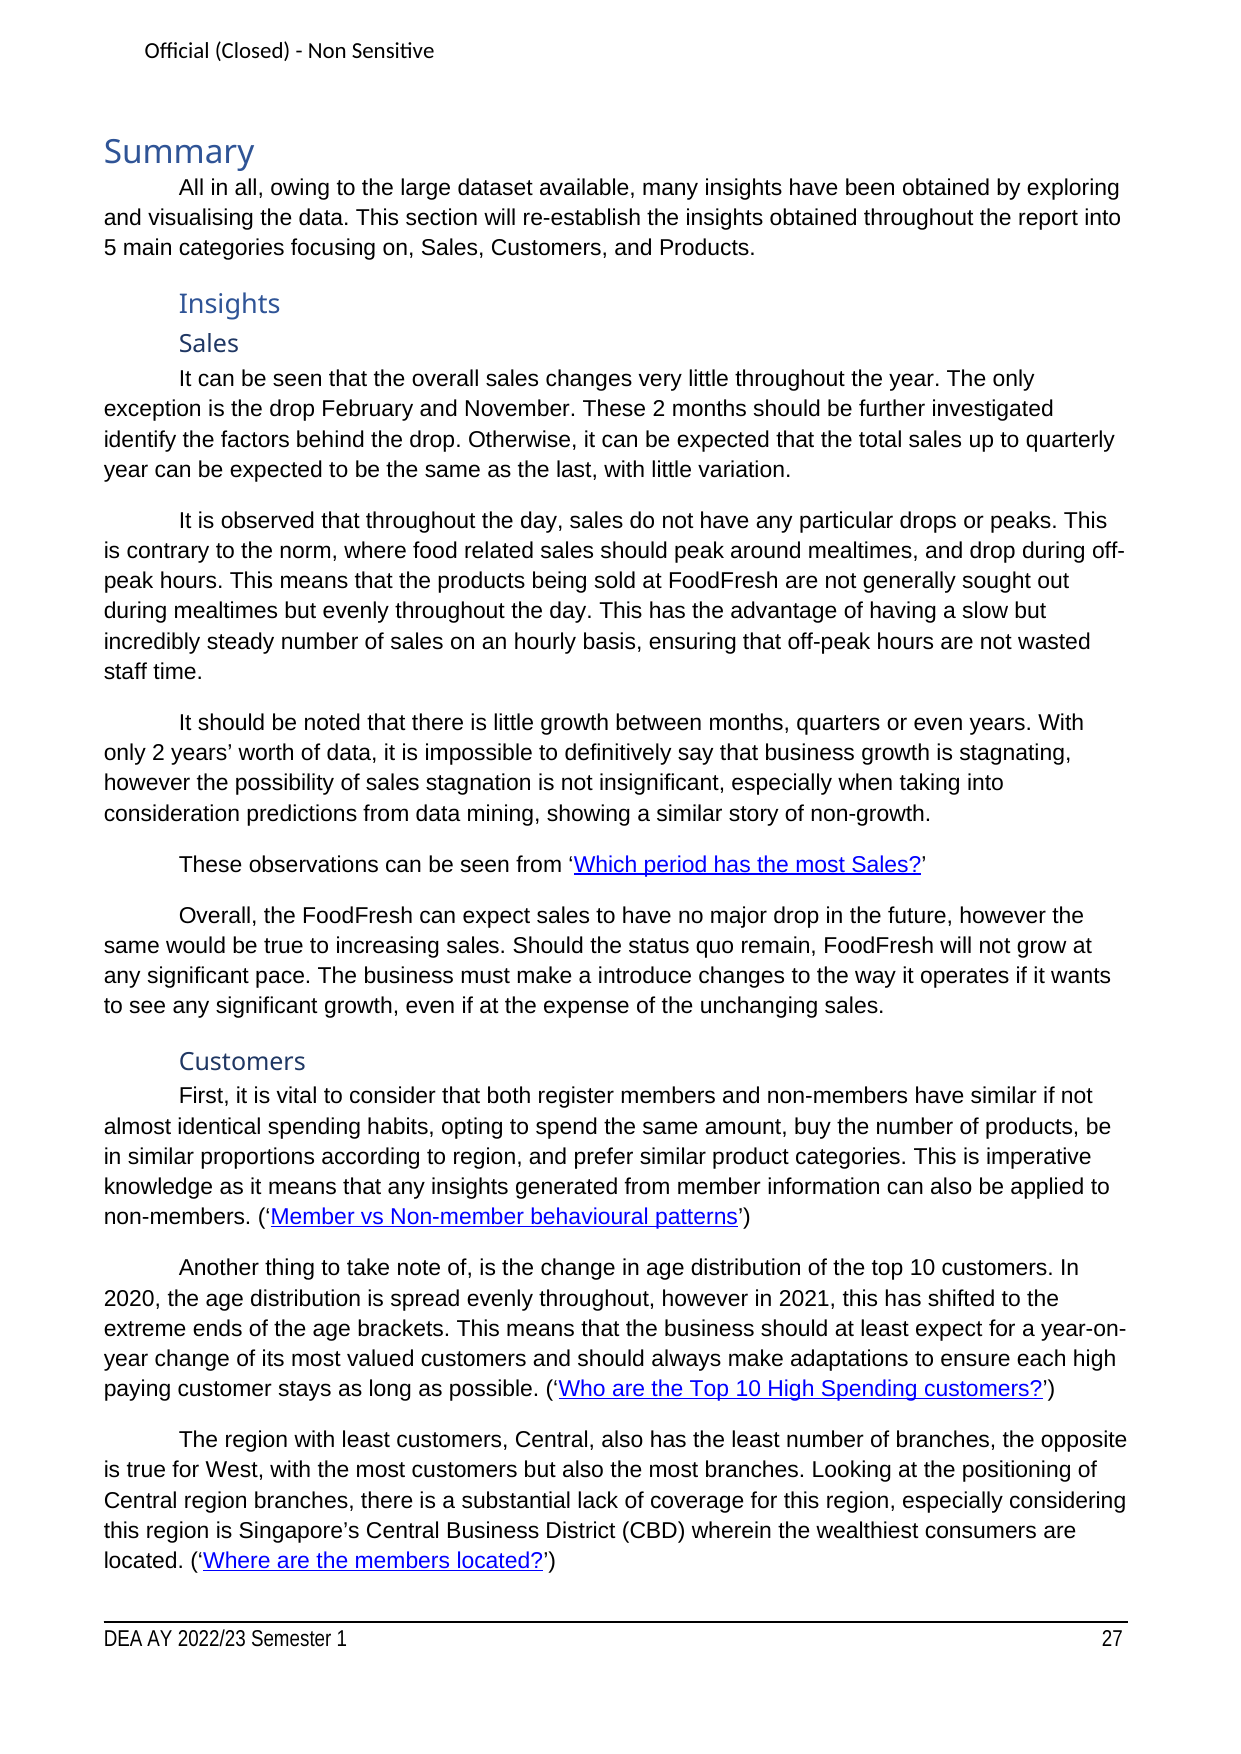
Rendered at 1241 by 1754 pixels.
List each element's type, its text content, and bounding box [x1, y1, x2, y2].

text These observations can be seen from ‘Which period has the most Sales?’ [103, 851, 1128, 877]
subtitle Insights [178, 285, 1128, 322]
subtitle Sales [103, 326, 1128, 360]
subtitle Summary [103, 128, 1128, 173]
text First, it is vital to consider that both register members and non-members have similar if not almost identical spending habits, opting to spend the same amount, buy the number of products, be in similar proportions according to region, and prefer similar product categories. This is imperative knowledge as it means that any insights generated from member information can also be applied to non-members. (‘Member vs Non-member behavioural patterns’) [103, 1082, 1128, 1229]
text It can be seen that the overall sales changes very little throughout the year. The only exception is the drop February and November. These 2 months should be further investigated identify the factors behind the drop. Otherwise, it can be expected that the total sales up to quarterly year can be expected to be the same as the last, with little variation. [103, 365, 1128, 482]
text The region with least customers, Central, also has the least number of branches, the opposite is true for West, with the most customers but also the most branches. Looking at the positioning of Central region branches, there is a substantial lack of coverage for this region, especially considering this region is Singapore’s Central Business District (CBD) wherein the wealthiest consumers are located. (‘Where are the members located?’) [103, 1426, 1128, 1573]
text It should be noted that there is little growth between months, quarters or even years. With only 2 years’ worth of data, it is impossible to definitively say that business growth is stagnating, however the possibility of sales stagnation is not insignificant, especially when taking into consideration predictions from data mining, showing a similar story of non-growth. [103, 709, 1128, 826]
text It is observed that throughout the day, sales do not have any particular drops or peaks. This is contrary to the norm, where food related sales should peak around mealtimes, and drop during off-peak hours. This means that the products being sold at FoodFresh are not generally sought out during mealtimes but evenly throughout the day. This has the advantage of having a slow but incredibly steady number of sales on an hourly basis, ensuring that off-peak hours are not wasted staff time. [103, 507, 1128, 684]
text Another thing to take note of, is the change in age distribution of the top 10 customers. In 2020, the age distribution is spread evenly throughout, however in 2021, this has shifted to the extreme ends of the age brackets. This means that the business should at least expect for a year-on-year change of its most valued customers and should always make adaptations to ensure each high paying customer stays as long as possible. (‘Who are the Top 10 High Spending customers?’) [103, 1254, 1128, 1401]
subtitle Customers [103, 1043, 1128, 1077]
text All in all, owing to the large dataset available, many insights have been obtained by exploring and visualising the data. This section will re-establish the insights obtained throughout the report into 5 main categories focusing on, Sales, Customers, and Products. [103, 173, 1128, 260]
text Overall, the FoodFresh can expect sales to have no major drop in the future, however the same would be true to increasing sales. Should the status quo remain, FoodFresh will not grow at any significant pace. The business must make a introduce changes to the way it operates if it wants to see any significant growth, even if at the expense of the unchanging sales. [103, 902, 1128, 1018]
